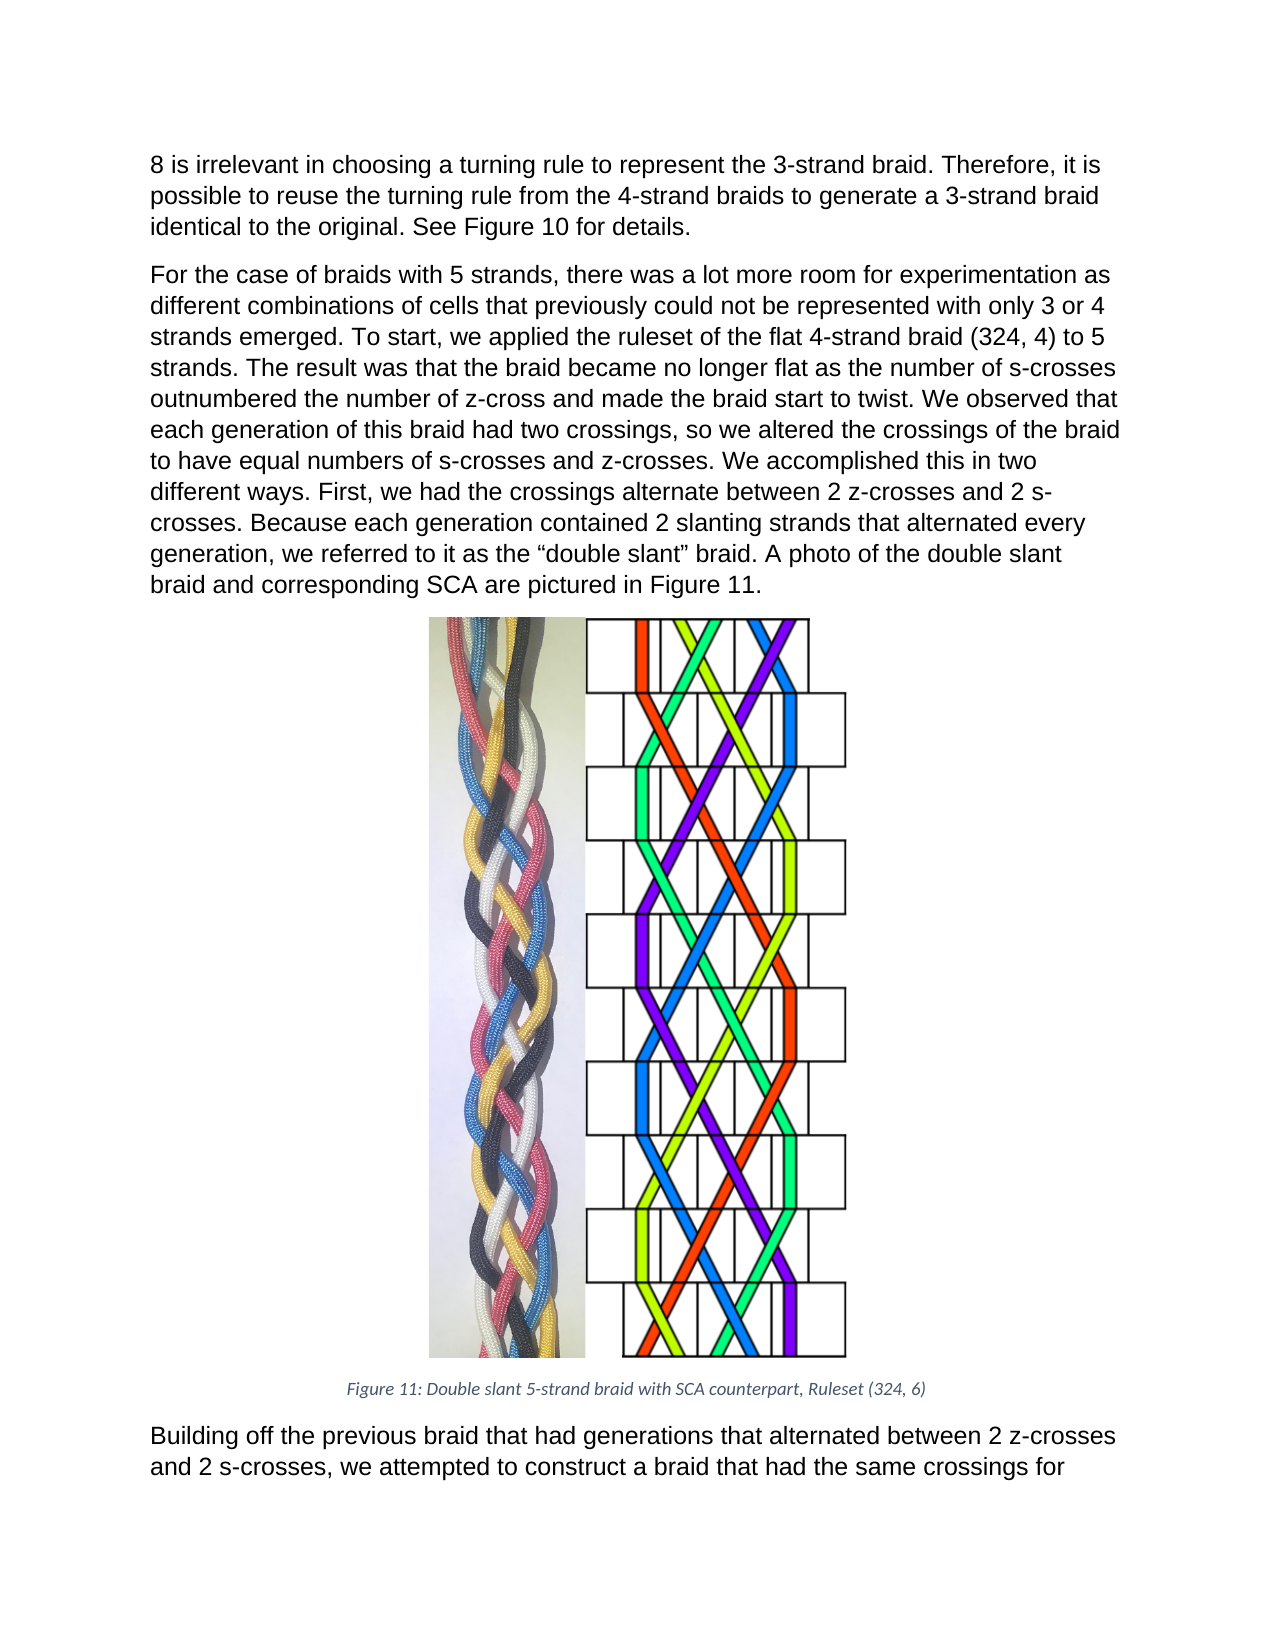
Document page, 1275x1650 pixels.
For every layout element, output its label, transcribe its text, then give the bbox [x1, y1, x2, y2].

text For the case of braids with 5 strands, there was a lot more room for experimentation as different combinations of cells that previously could not be represented with only 3 or 4 strands emerged. To start, we applied the ruleset of the flat 4-strand braid (324, 4) to 5 strands. The result was that the braid became no longer flat as the number of s-crosses outnumbered the number of z-cross and made the braid start to twist. We observed that each generation of this braid had two crossings, so we altered the crossings of the braid to have equal numbers of s-crosses and z-crosses. We accomplished this in two different ways. First, we had the crossings alternate between 2 z-crosses and 2 s-crosses. Because each generation contained 2 slanting strands that alternated every generation, we referred to it as the “double slant” braid. A photo of the double slant braid and corresponding SCA are pictured in Figure 11. [150, 260, 1125, 599]
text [150, 150, 1125, 241]
picture [428, 617, 847, 1358]
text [150, 1421, 1125, 1480]
text Figure : Double slant 5-strand braid with SCA counterpart, Ruleset (324, 6) [150, 1377, 1125, 1400]
